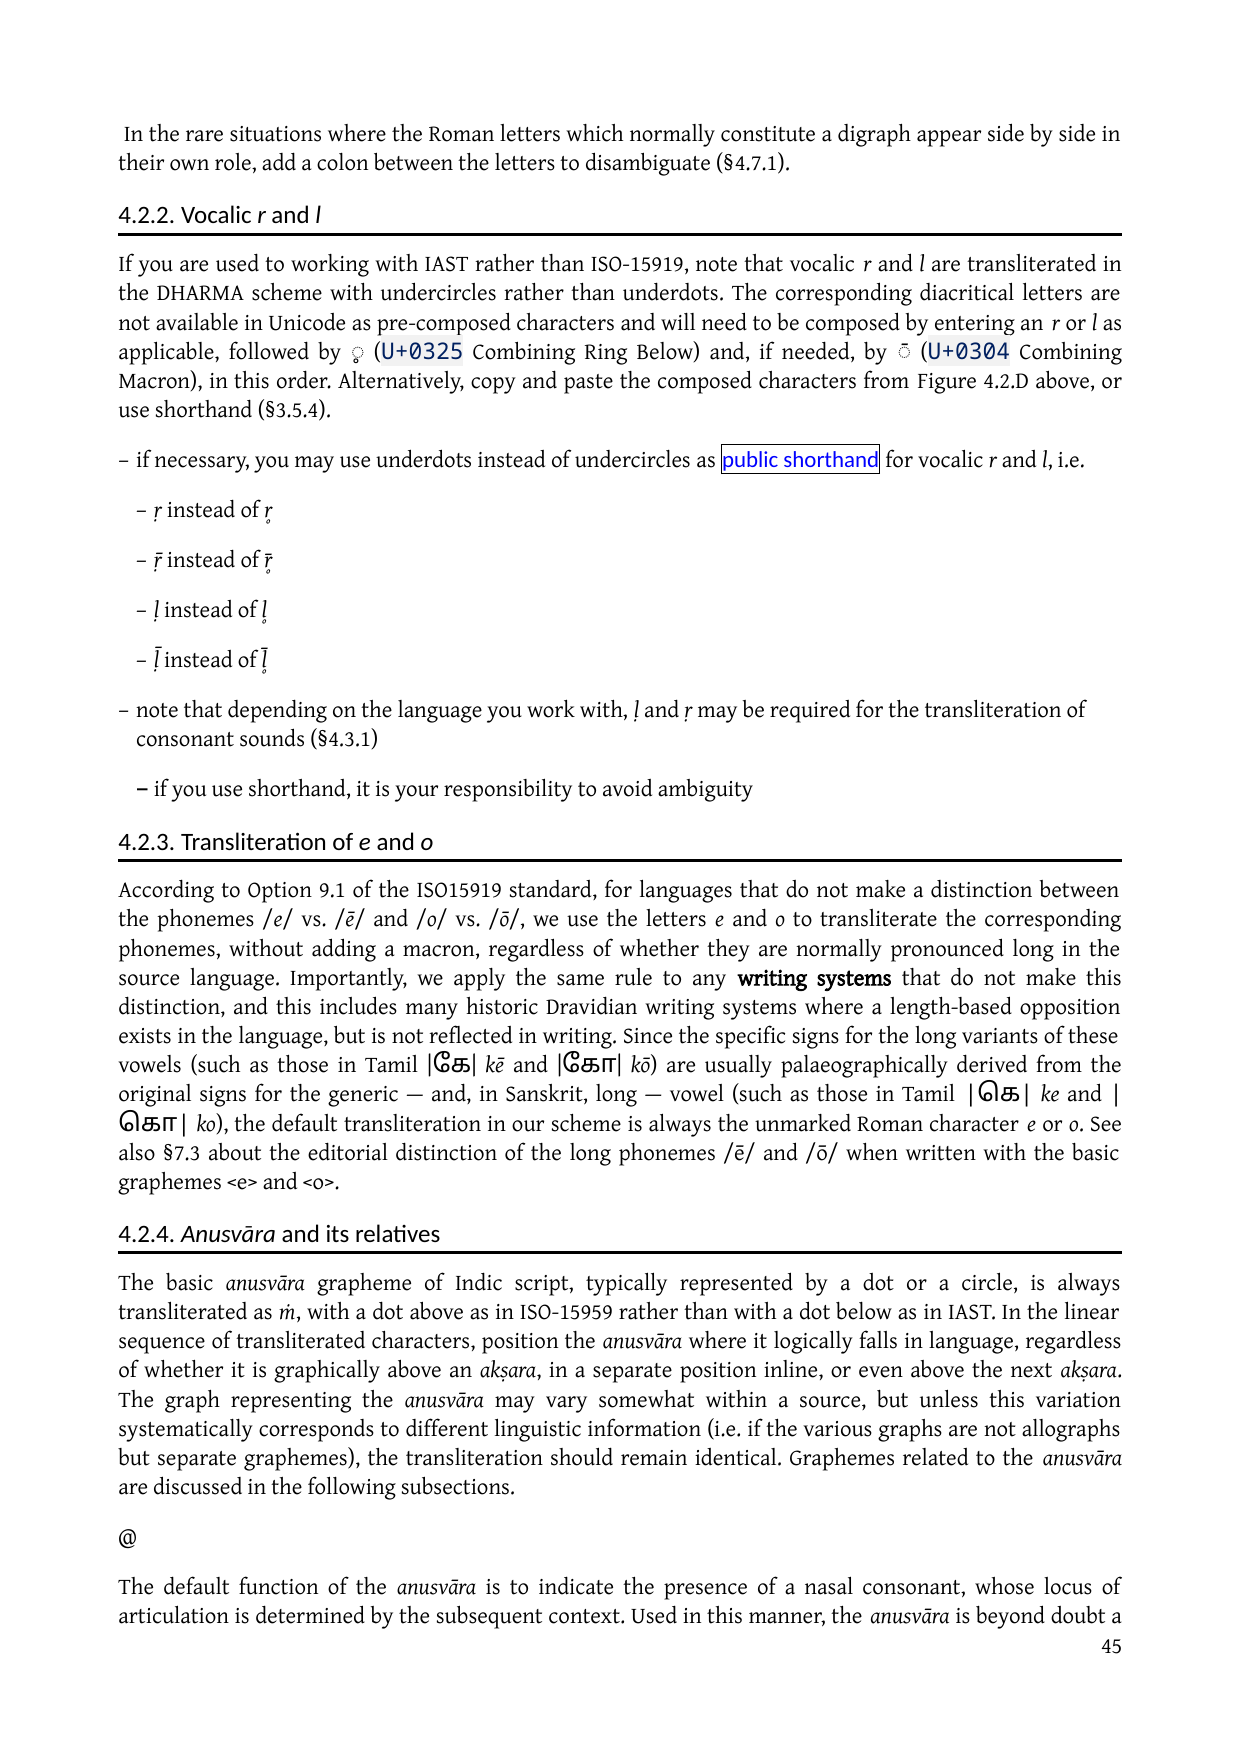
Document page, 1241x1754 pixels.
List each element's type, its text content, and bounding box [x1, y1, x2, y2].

list ḹ instead of l̥̄ [136, 644, 1122, 673]
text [118, 1571, 1122, 1629]
list note that depending on the language you work with, ḷ and ṛ may be required for the transliteration of consonant sounds (§4.3.1) [118, 694, 1122, 752]
list if you use shorthand, it is your responsibility to avoid ambiguity [136, 773, 1122, 802]
text According to Option 9.1 of the ISO15919 standard, for languages that do not make a distinction between the phonemes /e/ vs. /ē/ and /o/ vs. /ō/, we use the letters e and o to transliterate the corresponding phonemes, without adding a macron, regardless of whether they are normally pronounced long in the source language. Importantly, we apply the same rule to any writing systems that do not make this distinction, and this includes many historic Dravidian writing systems where a length-based opposition exists in the language, but is not reflected in writing. Since the specific signs for the long variants of these vowels (such as those in Tamil |கே| kē and |கோ| kō) are usually palaeographically derived from the original signs for the generic — and, in Sanskrit, long — vowel (such as those in Tamil |கெ| ke and |கொ| ko), the default transliteration in our scheme is always the unmarked Roman character e or o. See also §7.3 about the editorial distinction of the long phonemes /ē/ and /ō/ when written with the basic graphemes <e> and <o>. [118, 874, 1122, 1195]
list ṝ instead of r̥̄ [136, 544, 1122, 573]
subtitle Vocalic r and l [118, 197, 1122, 233]
text If you are used to working with IAST rather than ISO-15919, note that vocalic r and l are transliterated in the DHARMA scheme with undercircles rather than underdots. The corresponding diacritical letters are not available in Unicode as pre-composed characters and will need to be composed by entering an r or l as applicable, followed by ◌̥ (U+0325 Combining Ring Below) and, if needed, by ◌̄ (U+0304 Combining Macron), in this order. Alternatively, copy and paste the composed characters from Figure 4.2.A above, or use shorthand (§3.4.4). [118, 248, 1122, 423]
text @ [118, 1521, 1122, 1550]
text In the rare situations where the Roman letters which normally constitute a digraph appear side by side in their own role, add a colon between the letters to disambiguate (§4.7.1). [118, 118, 1122, 176]
subtitle Transliteration of e and o [118, 823, 1122, 859]
list if necessary, you may use underdots instead of undercircles as public shorthand for vocalic r and l, i.e. [118, 444, 721, 473]
list ṛ instead of r̥ [136, 494, 1122, 523]
text The basic anusvāra grapheme of Indic script, typically represented by a dot or a circle, is always transliterated as ṁ, with a dot above as in ISO-15959 rather than with a dot below as in IAST. In the linear sequence of transliterated characters, position the anusvāra where it logically falls in language, regardless of whether it is graphically above an akṣara, in a separate position inline, or even above the next akṣara. The graph representing the anusvāra may vary somewhat within a source, but unless this variation systematically corresponds to different linguistic information (i.e. if the various graphs are not allographs but separate graphemes), the transliteration should remain identical. Graphemes related to the anusvāra are discussed in the following subsections. [118, 1267, 1122, 1500]
list if necessary, you may use underdots instead of undercircles as public shorthand for vocalic r and l, i.e. [880, 444, 1122, 473]
list ḷ instead of l̥ [136, 594, 1122, 623]
subtitle Anusvāra and its relatives [118, 1216, 1122, 1251]
